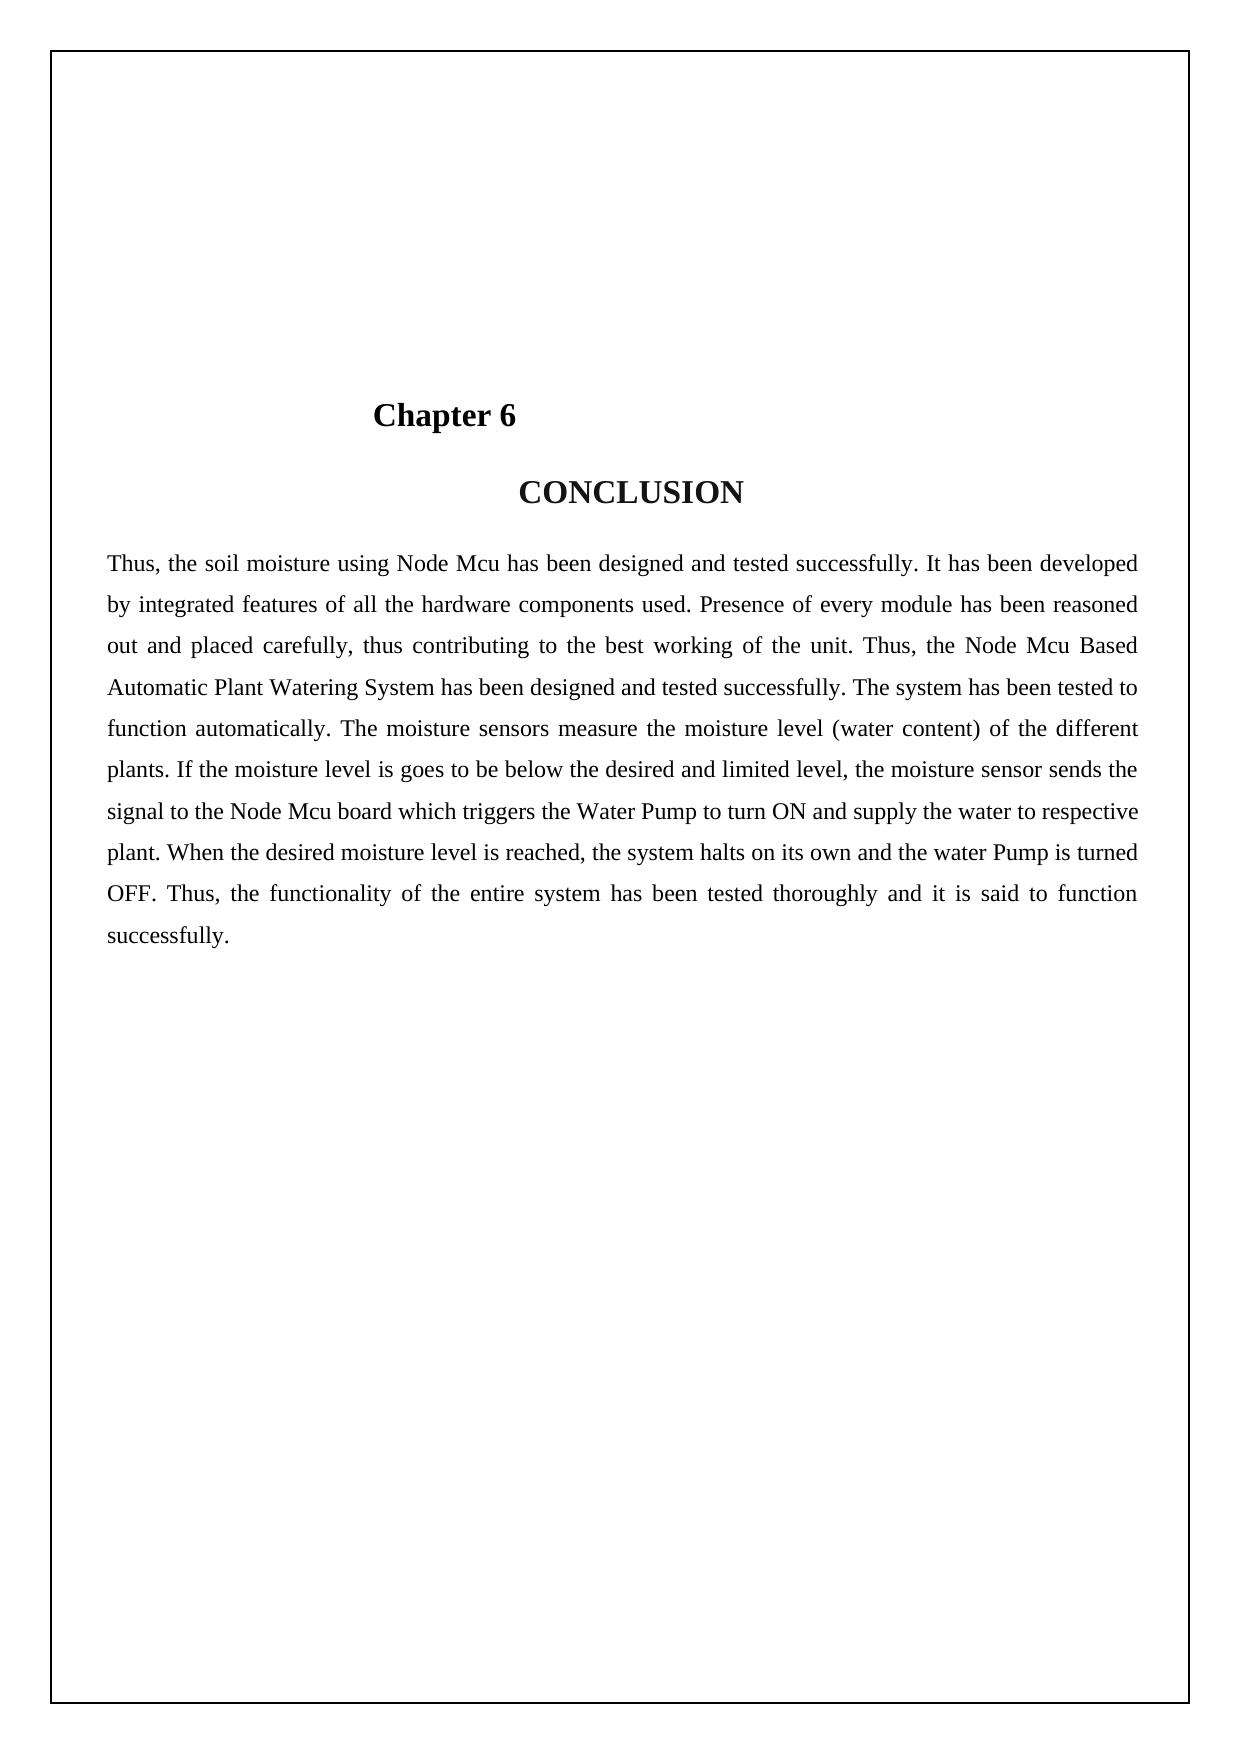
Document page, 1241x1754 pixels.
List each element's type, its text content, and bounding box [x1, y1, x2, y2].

text Thus, the soil moisture using Node Mcu has been designed and tested successfully. It has been developed by integrated features of all the hardware components used. Presence of every module has been reasoned out and placed carefully, thus contributing to the best working of the unit. Thus, the Node Mcu Based Automatic Plant Watering System has been designed and tested successfully. The system has been tested to function automatically. The moisture sensors measure the moisture level (water content) of the different plants. If the moisture level is goes to be below the desired and limited level, the moisture sensor sends the signal to the Node Mcu board which triggers the Water Pump to turn ON and supply the water to respective plant. When the desired moisture level is reached, the system halts on its own and the water Pump is turned OFF. Thus, the functionality of the entire system has been tested thoroughly and it is said to function successfully. [107, 549, 1140, 948]
text Chapter 6 [181, 395, 1140, 434]
text CONCLUSION [122, 472, 1140, 510]
